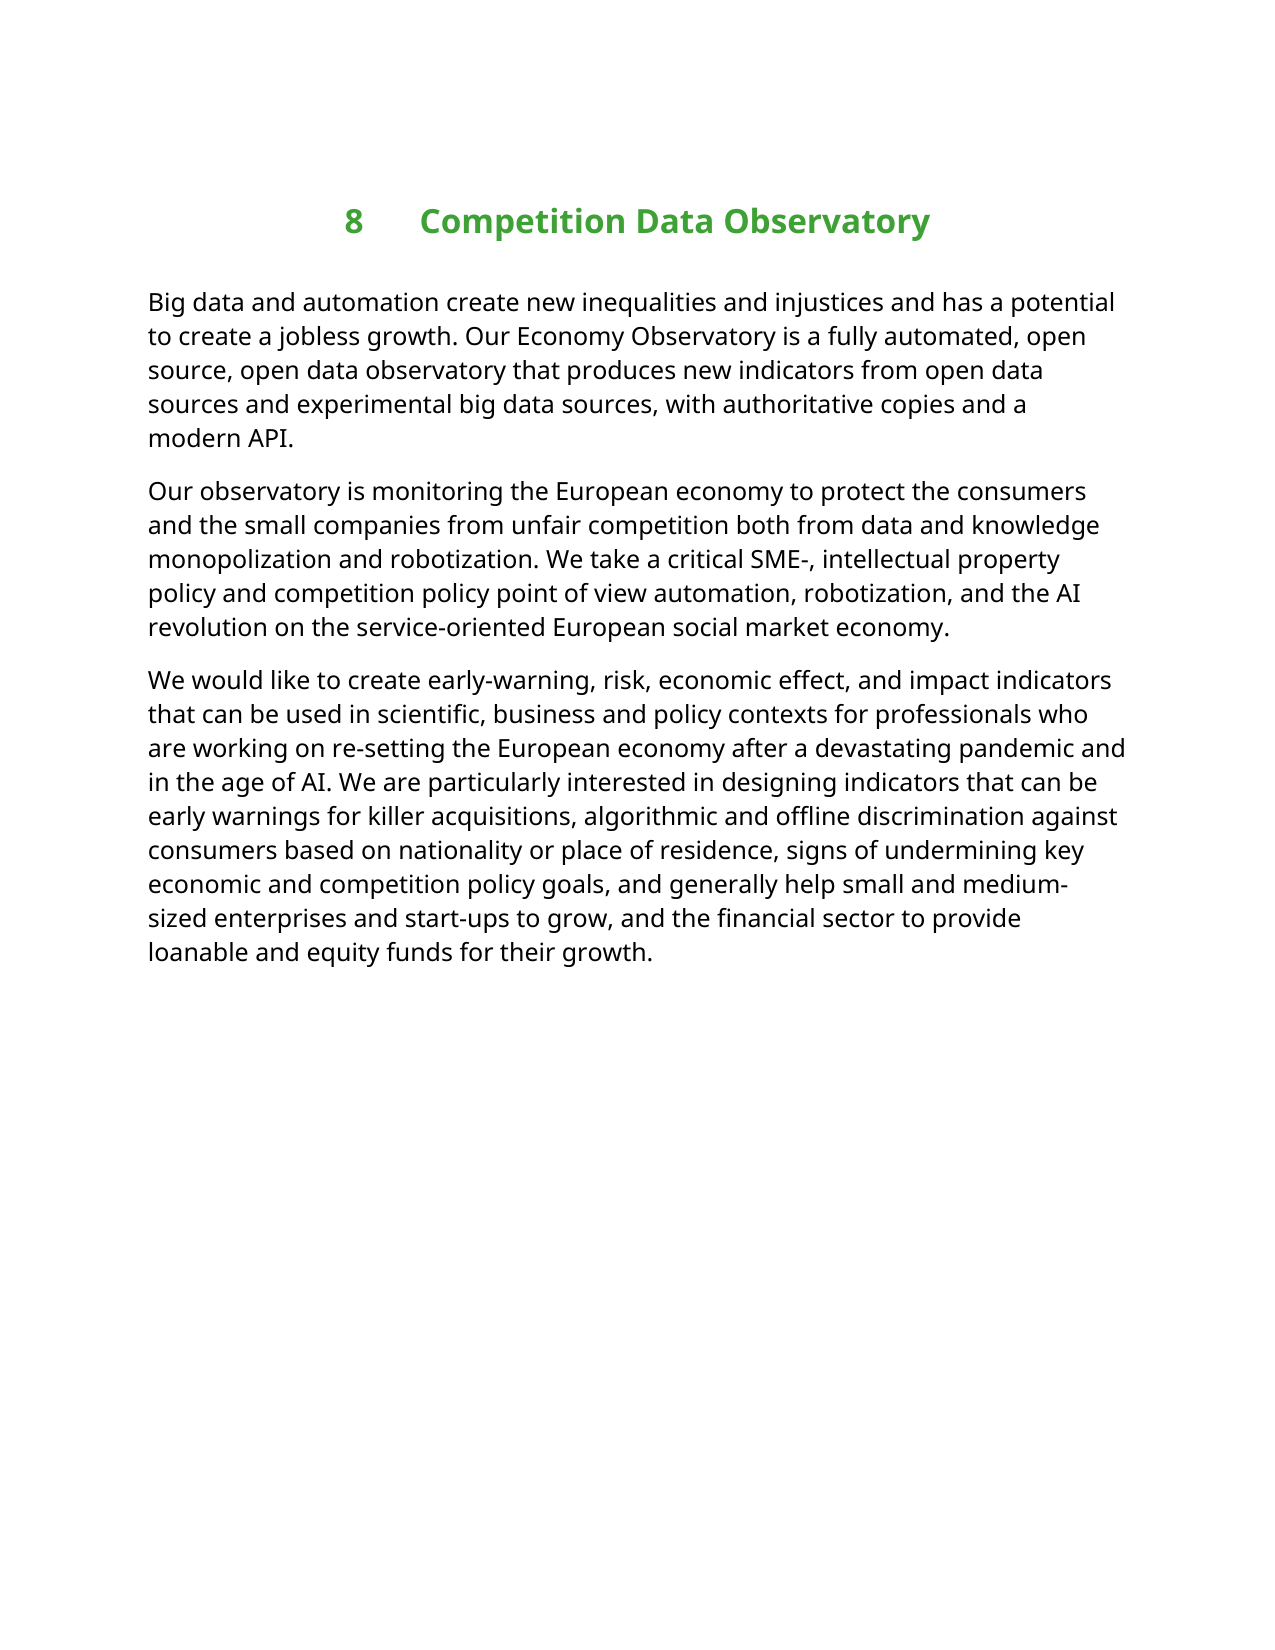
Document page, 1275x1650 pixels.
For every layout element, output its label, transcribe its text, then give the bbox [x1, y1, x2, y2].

text Our observatory is monitoring the European economy to protect the consumers and the small companies from unfair competition both from data and knowledge monopolization and robotization. We take a critical SME-, intellectual property policy and competition policy point of view automation, robotization, and the AI revolution on the service-oriented European social market economy. [148, 473, 1127, 644]
subtitle 8 Competition Data Observatory [148, 198, 1127, 243]
text We would like to create early-warning, risk, economic effect, and impact indicators that can be used in scientific, business and policy contexts for professionals who are working on re-setting the European economy after a devastating pandemic and in the age of AI. We are particularly interested in designing indicators that can be early warnings for killer acquisitions, algorithmic and offline discrimination against consumers based on nationality or place of residence, signs of undermining key economic and competition policy goals, and generally help small and medium-sized enterprises and start-ups to grow, and the financial sector to provide loanable and equity funds for their growth. [148, 663, 1127, 969]
text Big data and automation create new inequalities and injustices and has a potential to create a jobless growth. Our Economy Observatory is a fully automated, open source, open data observatory that produces new indicators from open data sources and experimental big data sources, with authoritative copies and a modern API. [148, 284, 1127, 455]
